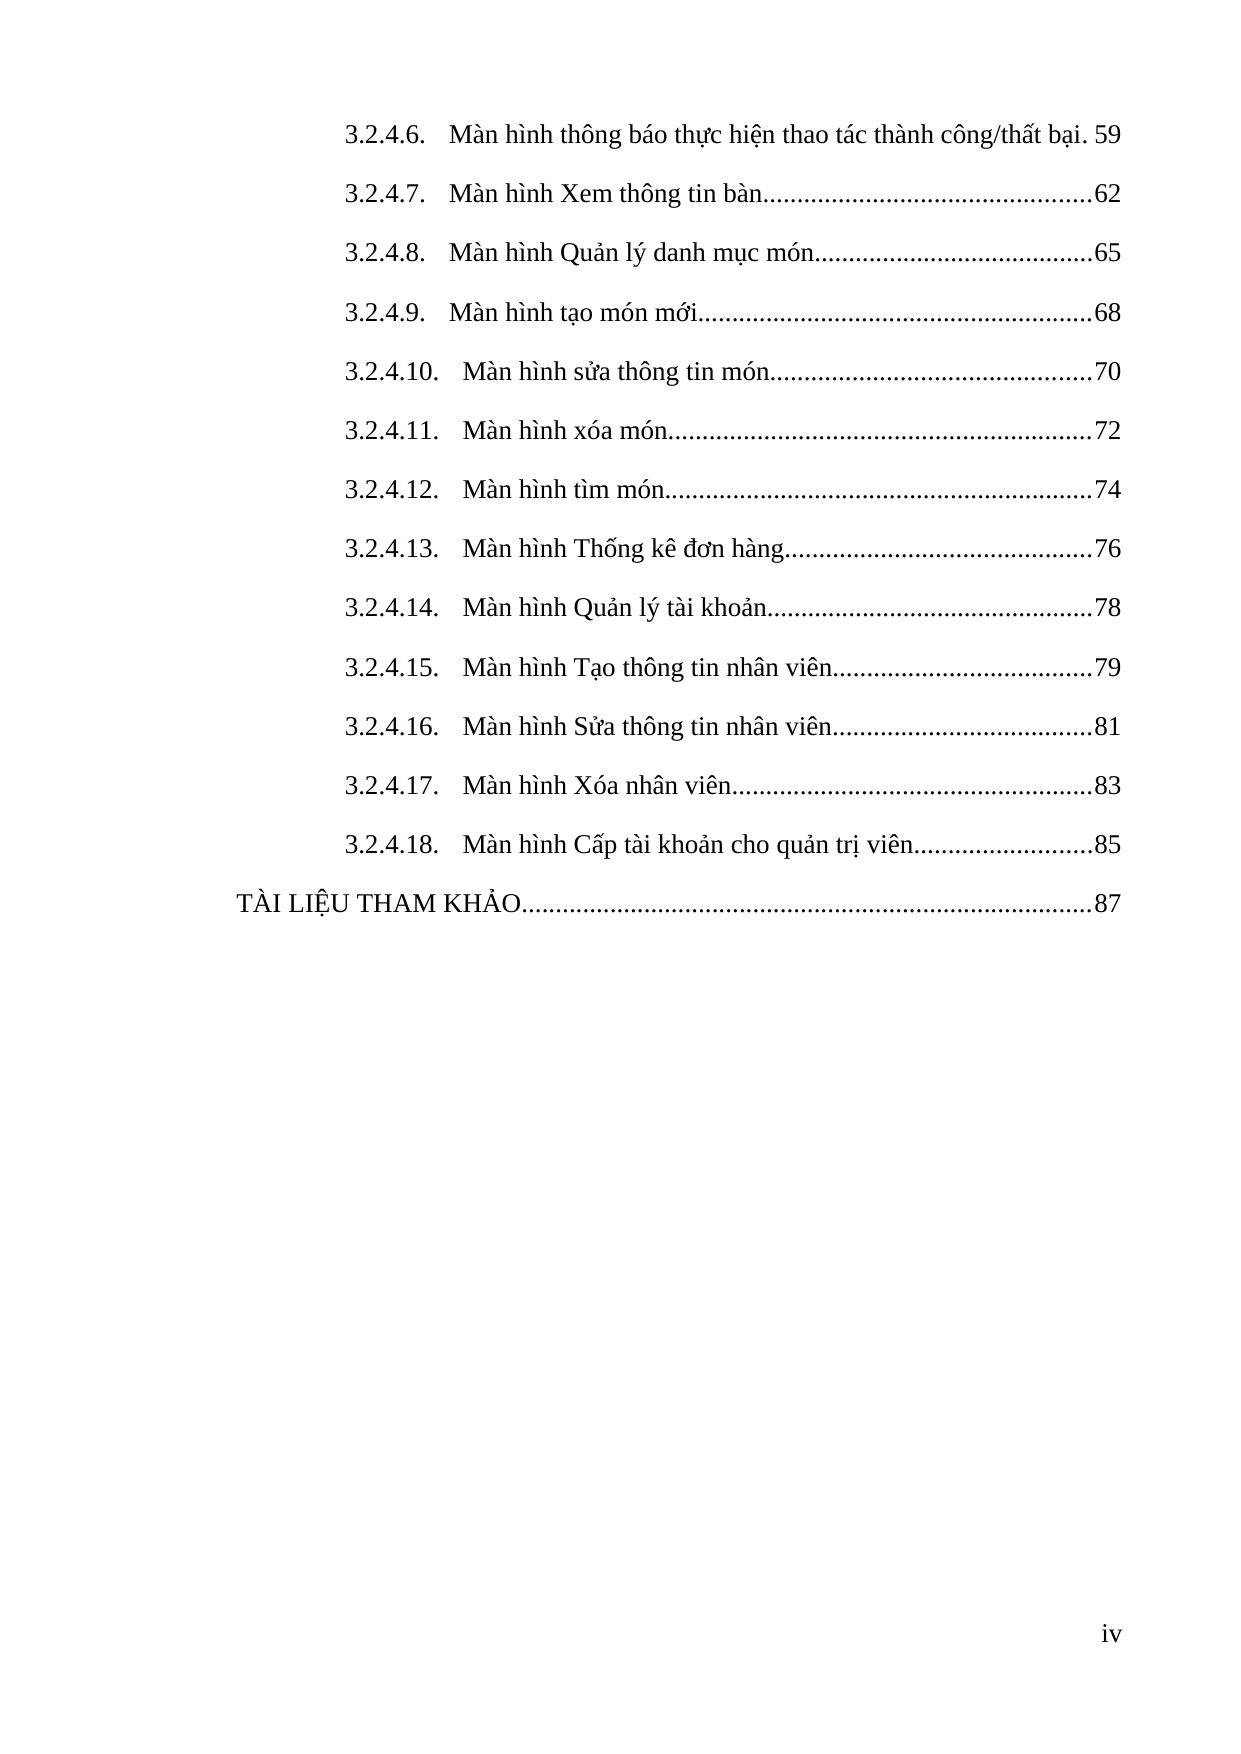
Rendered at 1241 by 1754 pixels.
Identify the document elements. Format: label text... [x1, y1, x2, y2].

text 3.2.4.9. Màn hình tạo món mới 68 [286, 296, 1122, 327]
text 3.2.4.6. Màn hình thông báo thực hiện thao tác thành công/thất bại 59 [286, 118, 1122, 149]
text 3.2.4.18. Màn hình Cấp tài khoản cho quản trị viên 85 [286, 828, 1122, 859]
text TÀI LIỆU THAM KHẢO 87 [177, 887, 1122, 918]
text 3.2.4.7. Màn hình Xem thông tin bàn 62 [286, 177, 1122, 208]
text 3.2.4.12. Màn hình tìm món 74 [286, 473, 1122, 504]
text 3.2.4.8. Màn hình Quản lý danh mục món 65 [286, 236, 1122, 268]
text 3.2.4.14. Màn hình Quản lý tài khoản 78 [286, 591, 1122, 623]
text 3.2.4.16. Màn hình Sửa thông tin nhân viên 81 [286, 710, 1122, 741]
text 3.2.4.17. Màn hình Xóa nhân viên 83 [286, 769, 1122, 800]
text 3.2.4.11. Màn hình xóa món 72 [286, 414, 1122, 445]
text 3.2.4.15. Màn hình Tạo thông tin nhân viên 79 [286, 651, 1122, 682]
text 3.2.4.10. Màn hình sửa thông tin món 70 [286, 355, 1122, 386]
text 3.2.4.13. Màn hình Thống kê đơn hàng 76 [286, 532, 1122, 563]
